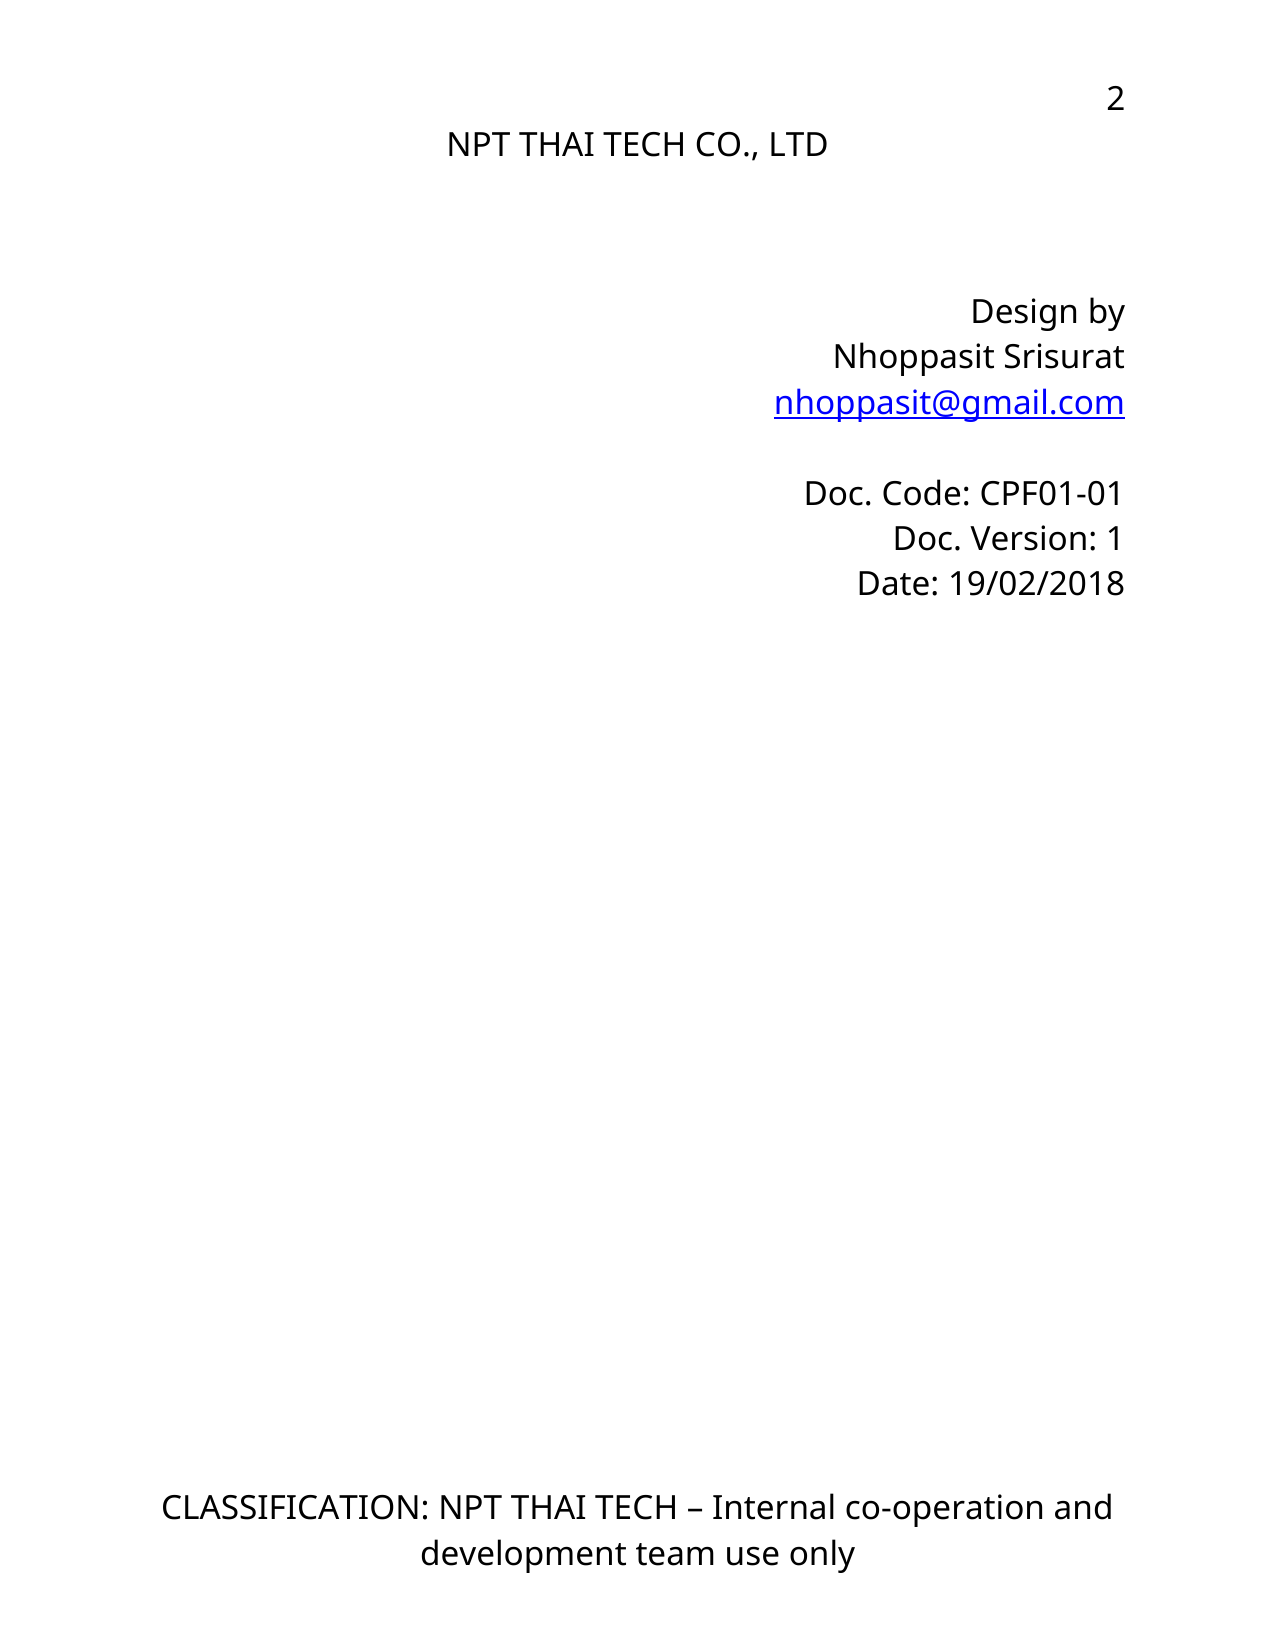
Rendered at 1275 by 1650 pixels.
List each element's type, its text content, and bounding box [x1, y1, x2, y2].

text Date: 19/02/2018 [150, 560, 1125, 606]
text Design by [150, 288, 1125, 333]
text nhoppasit@gmail.com [150, 378, 1125, 424]
text Doc. Code: CPF01-01 [150, 469, 1125, 515]
text Doc. Version: 1 [150, 515, 1125, 560]
text Nhoppasit Srisurat [150, 333, 1125, 378]
